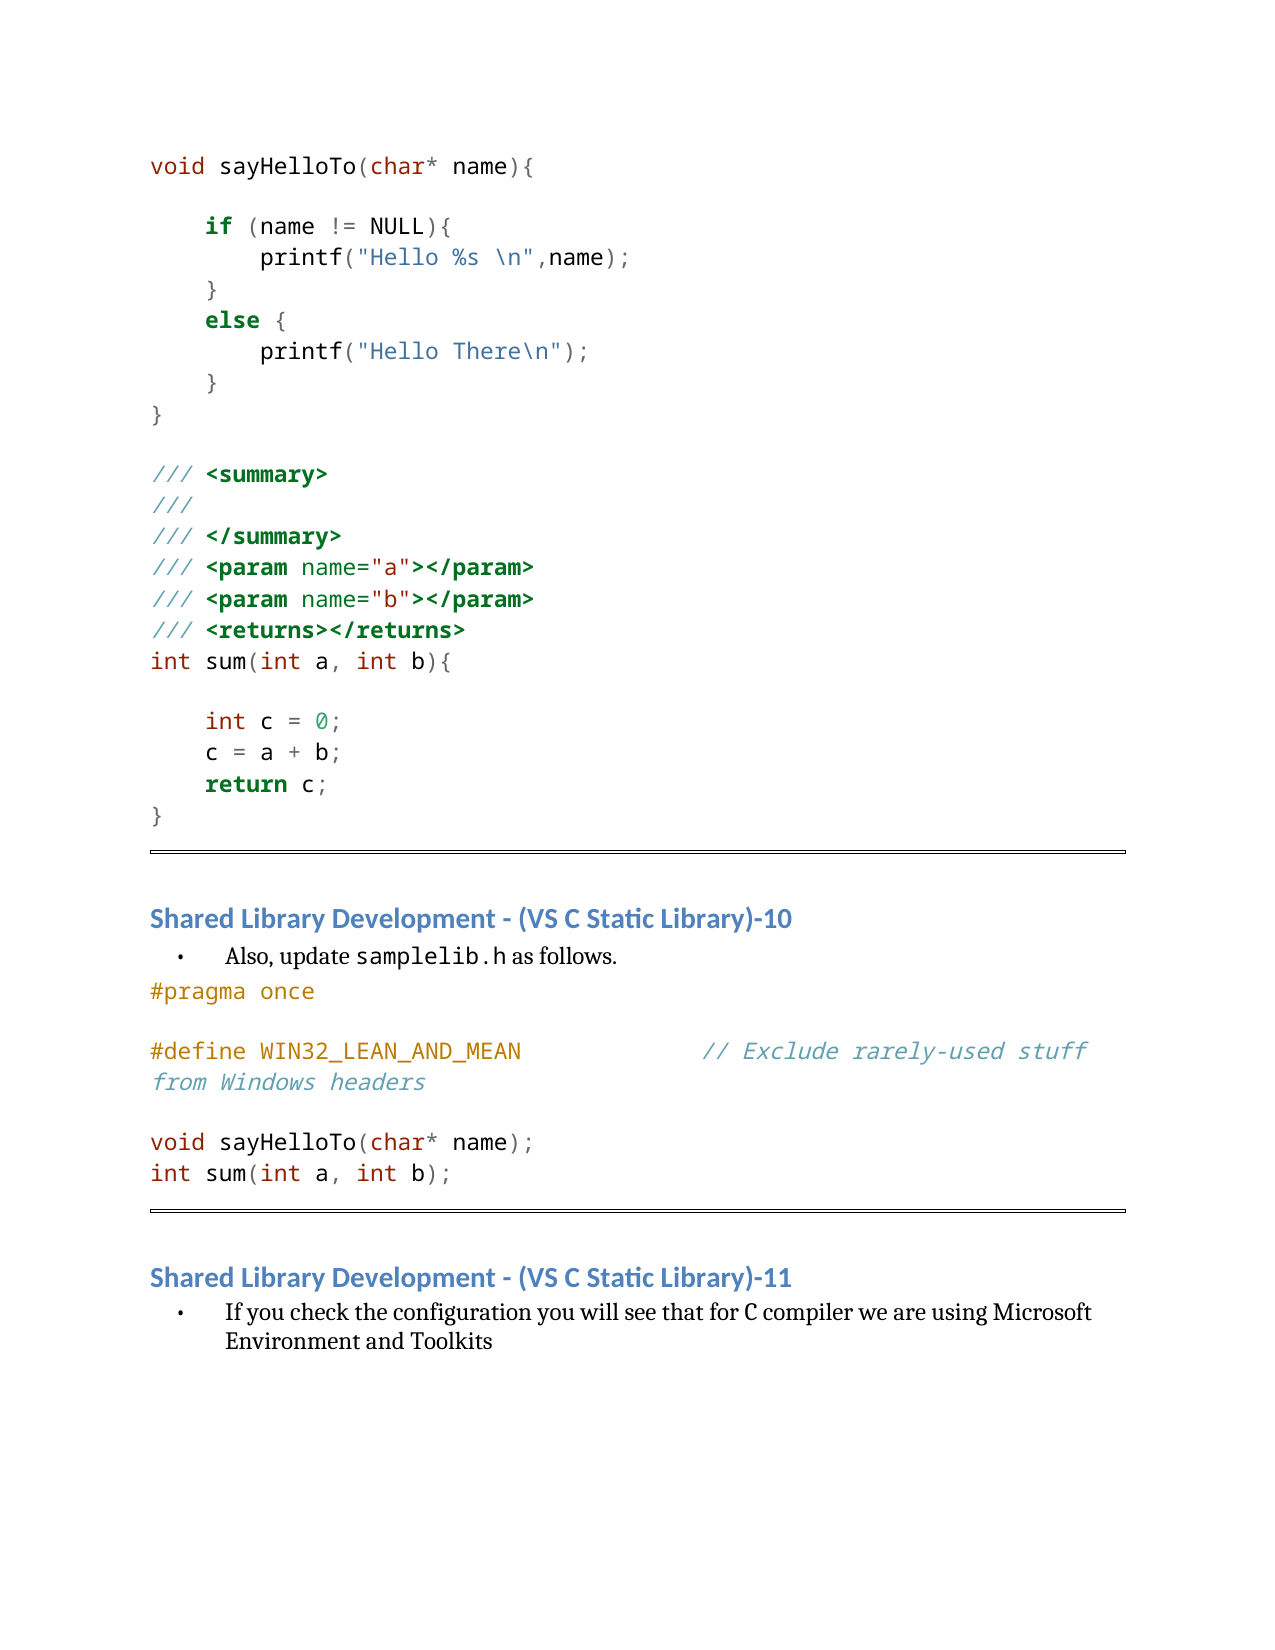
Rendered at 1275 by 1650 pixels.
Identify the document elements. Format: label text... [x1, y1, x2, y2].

subtitle Shared Library Development - (VS C Static Library)-11 [150, 1259, 1125, 1294]
text #pragma once #define WIN32_LEAN_AND_MEAN // Exclude rarely-used stuff from Windows headers void sayHelloTo(char* name); int sum(int a, int b); [150, 975, 1125, 1188]
list Also, update samplelib.h as follows. [175, 940, 1125, 971]
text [150, 150, 1125, 830]
list If you check the configuration you will see that for C compiler we are using Microsoft Environment and Toolkits [175, 1298, 1125, 1356]
subtitle Shared Library Development - (VS C Static Library)-10 [150, 900, 1125, 936]
